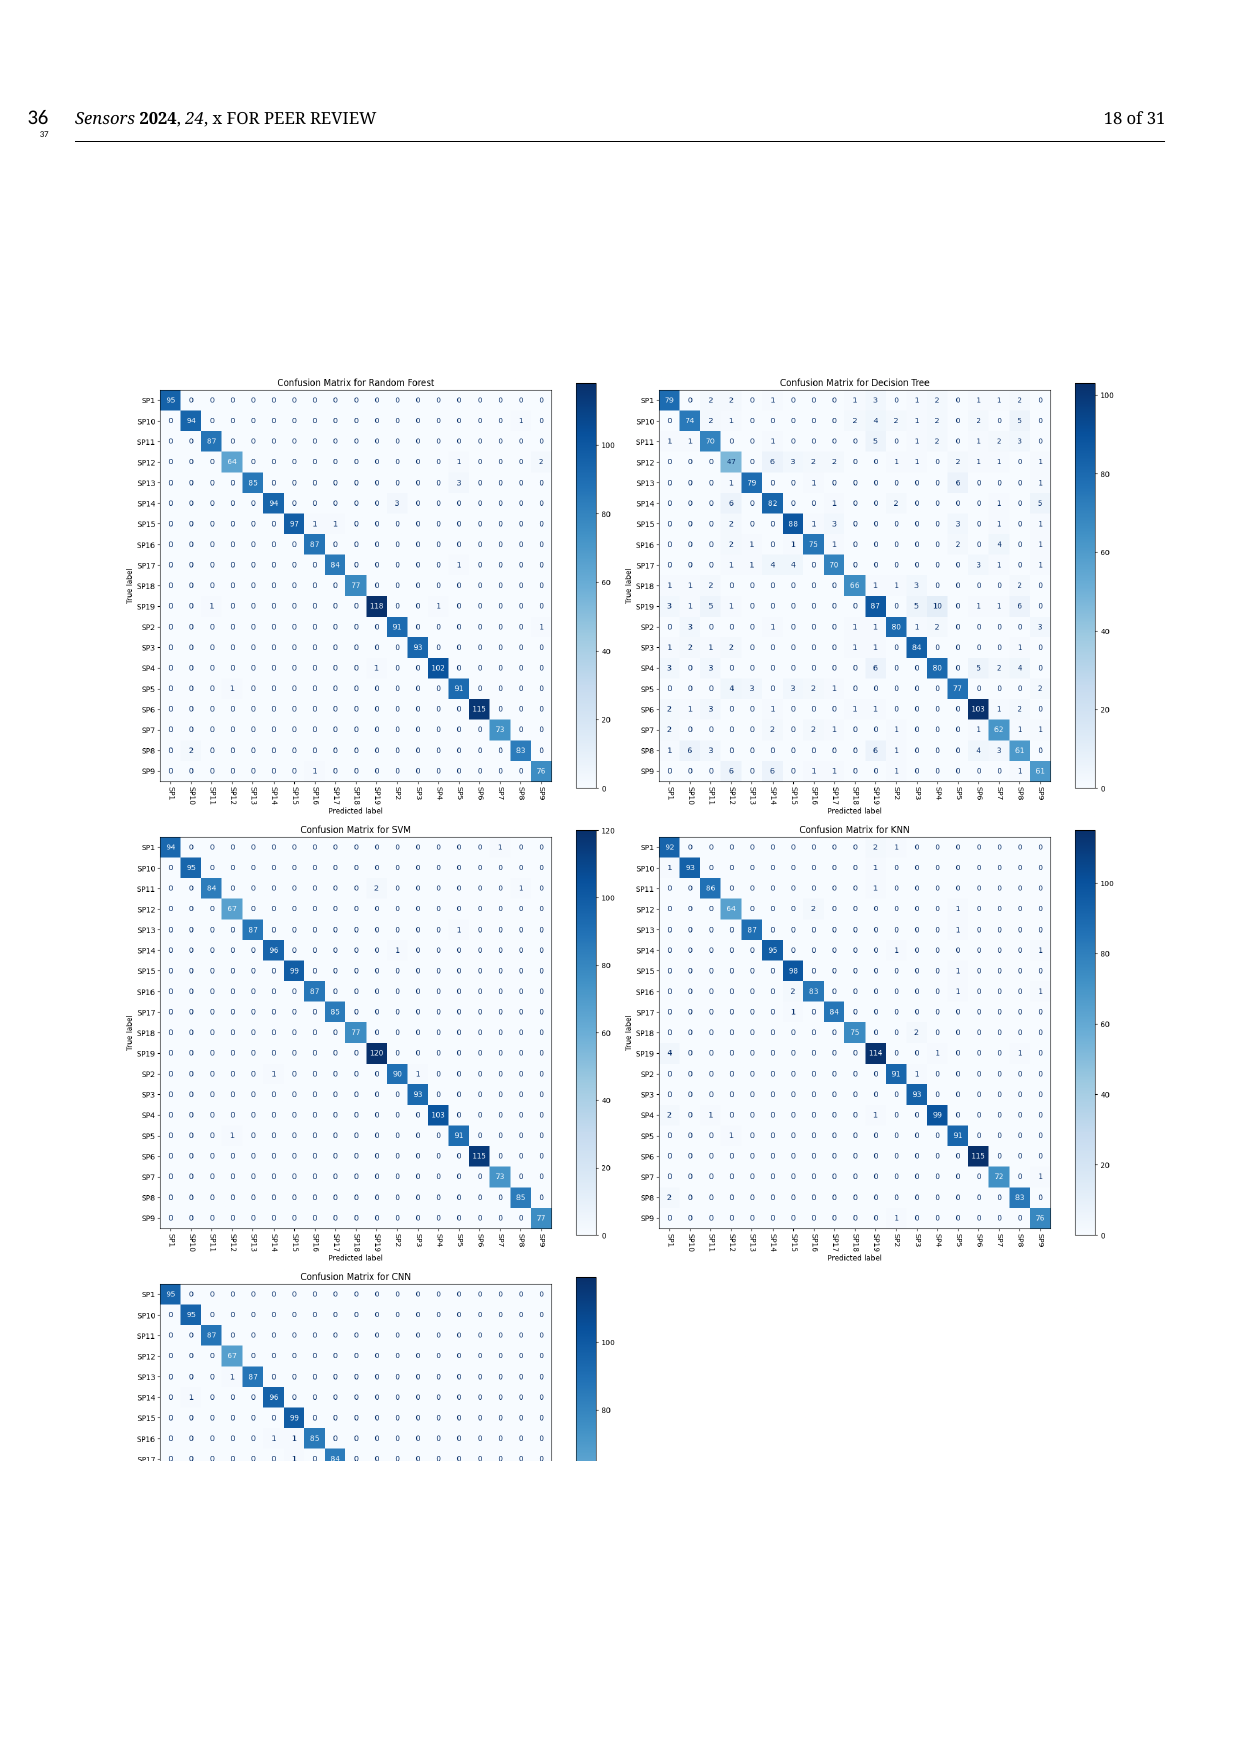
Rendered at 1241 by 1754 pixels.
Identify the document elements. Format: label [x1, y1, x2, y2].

picture [121, 373, 1119, 1461]
